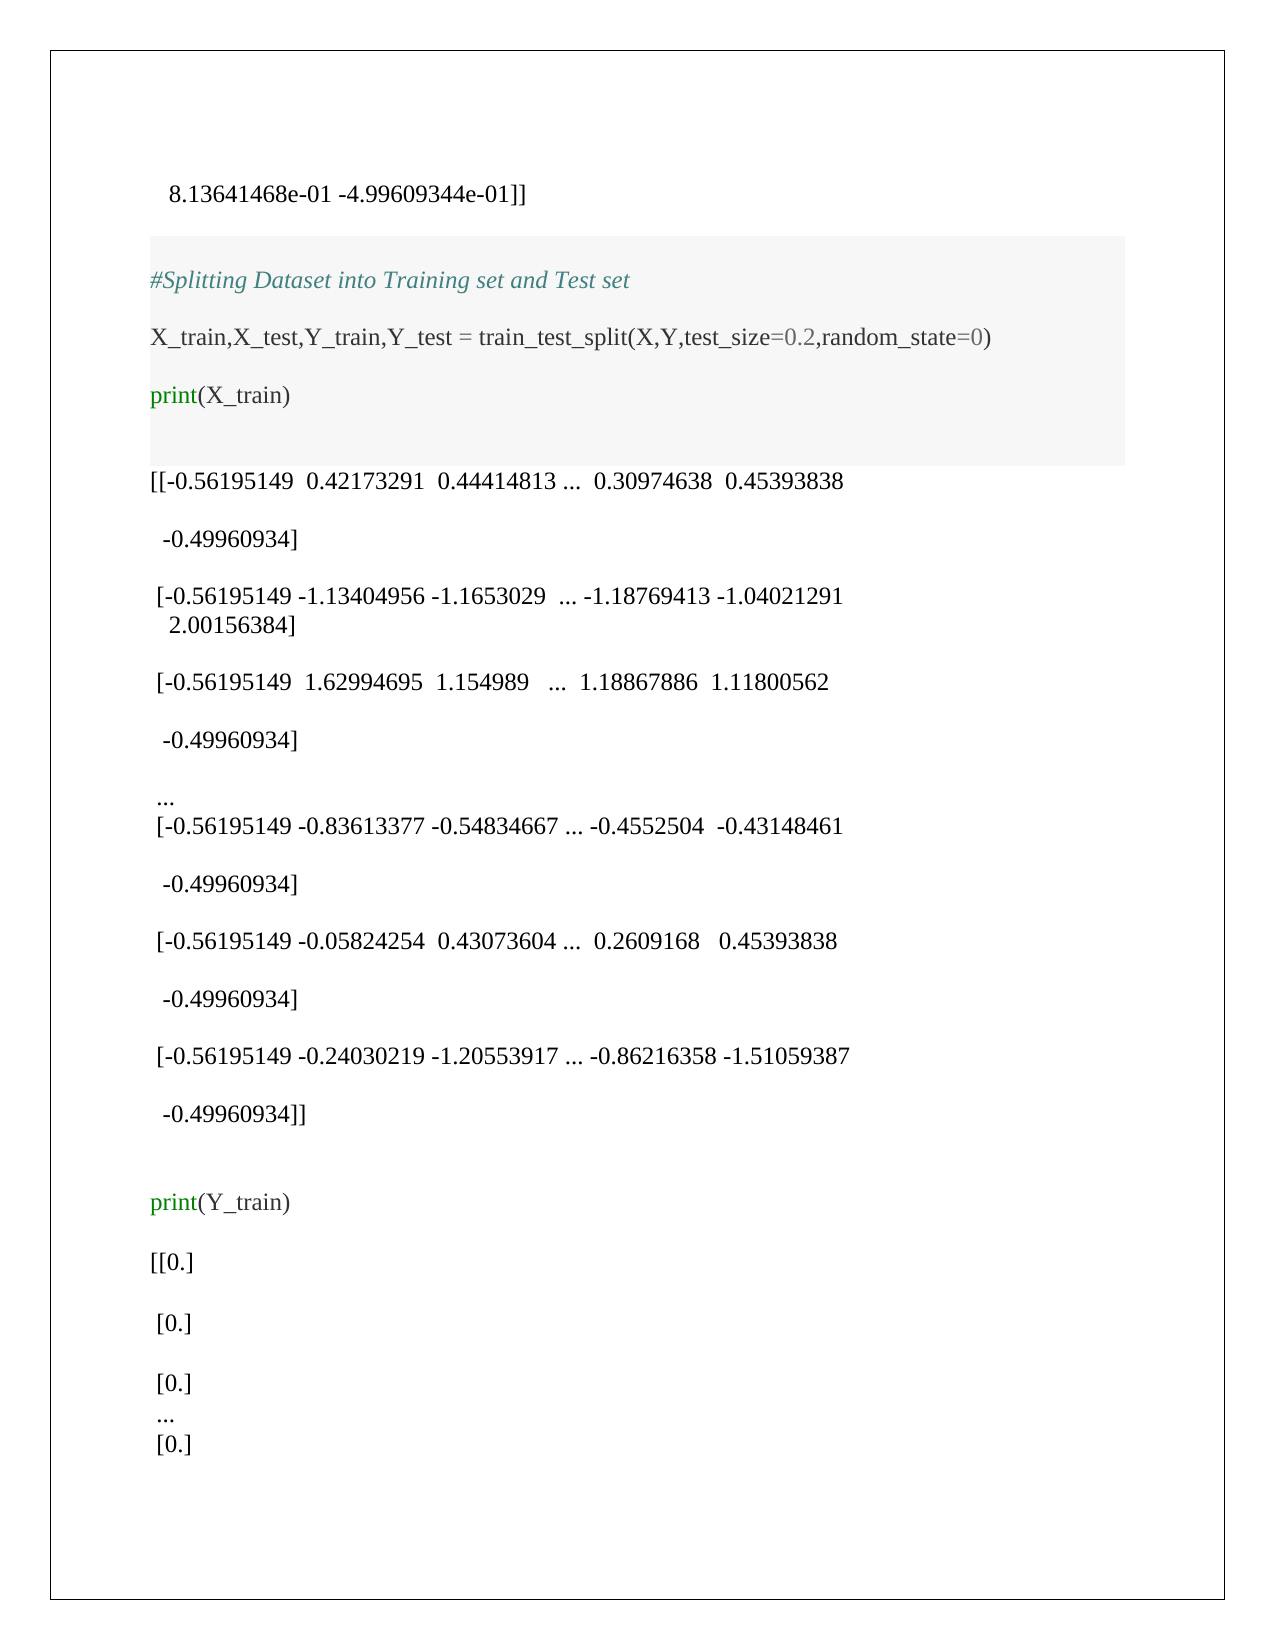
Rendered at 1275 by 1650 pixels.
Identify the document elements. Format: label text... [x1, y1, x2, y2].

text -0.49960934] [150, 524, 1125, 552]
text 8.13641468e-01 -4.99609344e-01]] [150, 179, 1125, 207]
text ... [150, 1397, 1125, 1427]
text 2.00156384] [150, 610, 1125, 639]
text [-0.56195149 -0.83613377 -0.54834667 ... -0.4552504 -0.43148461 [150, 811, 1125, 840]
text X_train,X_test,Y_train,Y_test = train_test_split(X,Y,test_size=0.2,random_state=0) [150, 322, 1125, 351]
text [0.] [150, 1306, 1125, 1337]
text ... [150, 782, 1125, 811]
text [-0.56195149 -0.24030219 -1.20553917 ... -0.86216358 -1.51059387 [150, 1041, 1125, 1070]
text [-0.56195149 1.62994695 1.154989 ... 1.18867886 1.11800562 [150, 667, 1125, 696]
text -0.49960934]] [150, 1099, 1125, 1127]
text [-0.56195149 -1.13404956 -1.1653029 ... -1.18769413 -1.04021291 [150, 581, 1125, 610]
text -0.49960934] [150, 725, 1125, 754]
text print(X_train) [150, 380, 1125, 409]
text [0.] [150, 1367, 1125, 1397]
text print(Y_train) [150, 1185, 1125, 1215]
text -0.49960934] [150, 869, 1125, 897]
text [[0.] [150, 1246, 1125, 1276]
text -0.49960934] [150, 984, 1125, 1012]
text #Splitting Dataset into Training set and Test set [150, 265, 1125, 294]
text [-0.56195149 -0.05824254 0.43073604 ... 0.2609168 0.45393838 [150, 926, 1125, 955]
text [0.] [150, 1427, 1125, 1458]
text [[-0.56195149 0.42173291 0.44414813 ... 0.30974638 0.45393838 [150, 466, 1125, 495]
